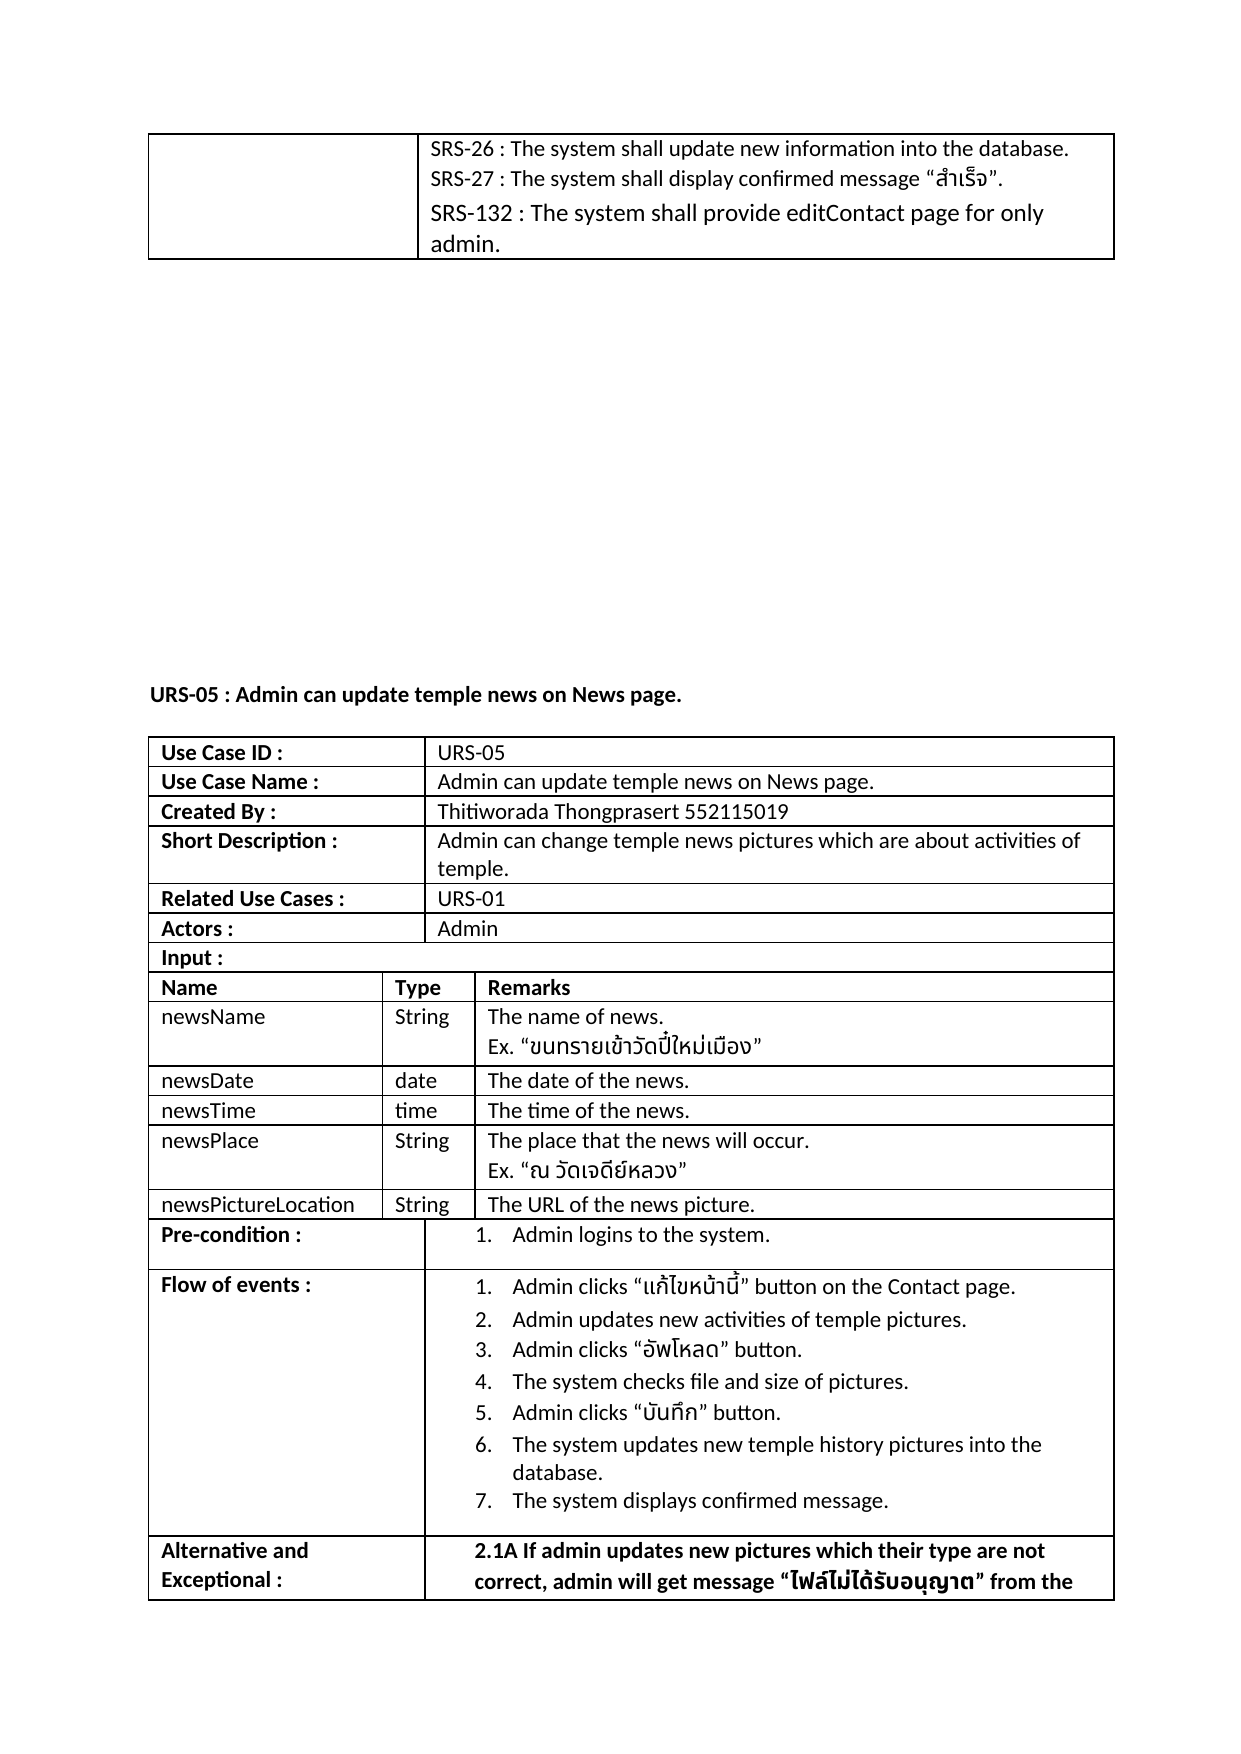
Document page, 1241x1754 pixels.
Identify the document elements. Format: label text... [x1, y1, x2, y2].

table_cell Use Case Name : [149, 767, 424, 795]
table_header Use Case ID : [149, 738, 424, 766]
table_cell date [383, 1067, 474, 1095]
table_cell Thitiworada Thongprasert 552115019 [426, 797, 1113, 825]
table_cell Flow of events : [149, 1270, 424, 1535]
table_cell Admin logins to the system. [426, 1220, 1113, 1268]
table_cell Admin [426, 914, 1113, 942]
table_cell Short Description : [149, 827, 424, 882]
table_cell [149, 1537, 424, 1599]
table_cell The time of the news. [476, 1096, 1113, 1124]
table_cell Admin can update temple news on News page. [426, 767, 1113, 795]
table_cell Input : [149, 943, 1113, 971]
table_cell Type [383, 973, 474, 1001]
table_cell newsName [149, 1002, 382, 1065]
table_cell The place that the news will occur. Ex. “ณ วัดเจดีย์หลวง” [476, 1126, 1113, 1188]
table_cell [149, 135, 417, 258]
table_cell URS-01 [426, 884, 1113, 912]
table_cell newsPictureLocation [149, 1190, 382, 1218]
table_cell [426, 1537, 1113, 1599]
text URS-05 : Admin can update temple news on News page. [150, 680, 1090, 708]
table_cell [419, 135, 1113, 258]
table_cell String [383, 1126, 474, 1188]
table_cell newsPlace [149, 1126, 382, 1188]
table_cell Admin clicks “แก้ไขหน้านี้” button on the Contact page. Admin updates new activities of temple pictures. Admin clicks “อัพโหลด” button. The system checks file and size of pictures. Admin clicks “บันทึก” button. The system updates new temple history pictures into the database. The system displays confirmed message. [426, 1270, 1113, 1535]
table_header URS-05 [426, 738, 1113, 766]
table_cell time [383, 1096, 474, 1124]
table_cell newsTime [149, 1096, 382, 1124]
table_cell Related Use Cases : [149, 884, 424, 912]
table_cell Actors : [149, 914, 424, 942]
table_cell The name of news. Ex. “ขนทรายเข้าวัดปี๋ใหม่เมือง” [476, 1002, 1113, 1065]
table_cell Name [149, 973, 382, 1001]
table_cell Pre-condition : [149, 1220, 424, 1268]
table_cell Remarks [476, 973, 1113, 1001]
table_cell Created By : [149, 797, 424, 825]
table_cell String [383, 1002, 474, 1065]
table_cell String [383, 1190, 474, 1218]
table_cell newsDate [149, 1067, 382, 1095]
table_cell The date of the news. [476, 1067, 1113, 1095]
table_cell The URL of the news picture. [476, 1190, 1113, 1218]
table_cell Admin can change temple news pictures which are about activities of temple. [426, 827, 1113, 882]
